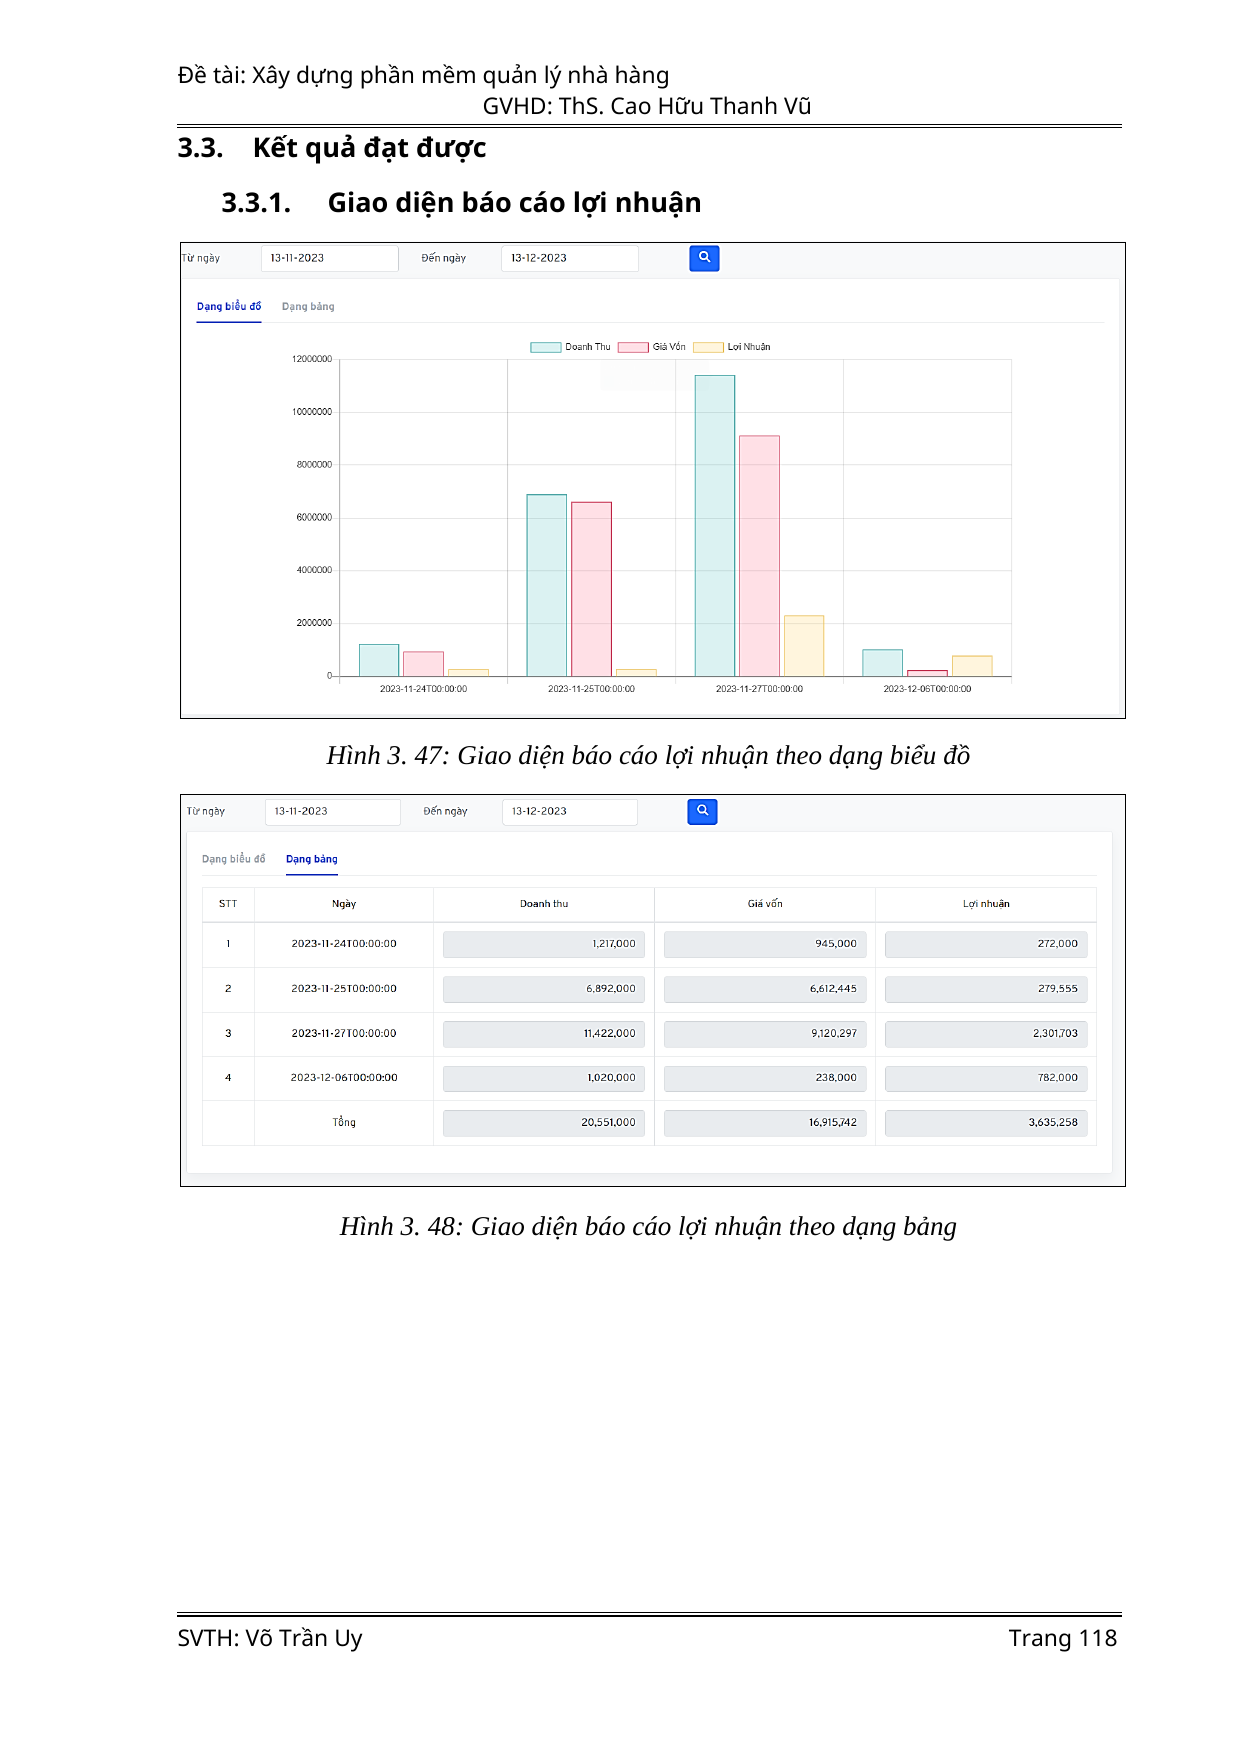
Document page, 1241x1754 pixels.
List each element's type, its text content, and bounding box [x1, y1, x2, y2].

subtitle Giao diện báo cáo lợi nhuận [221, 184, 1122, 221]
picture [181, 243, 1125, 718]
text Hình 3. 47: Giao diện báo cáo lợi nhuận theo dạng biểu đồ [177, 739, 1122, 771]
list Kết quả đạt được [177, 128, 1122, 165]
picture [181, 795, 1125, 1186]
text Hình 3. 48: Giao diện báo cáo lợi nhuận theo dạng bảng [177, 1211, 1122, 1242]
